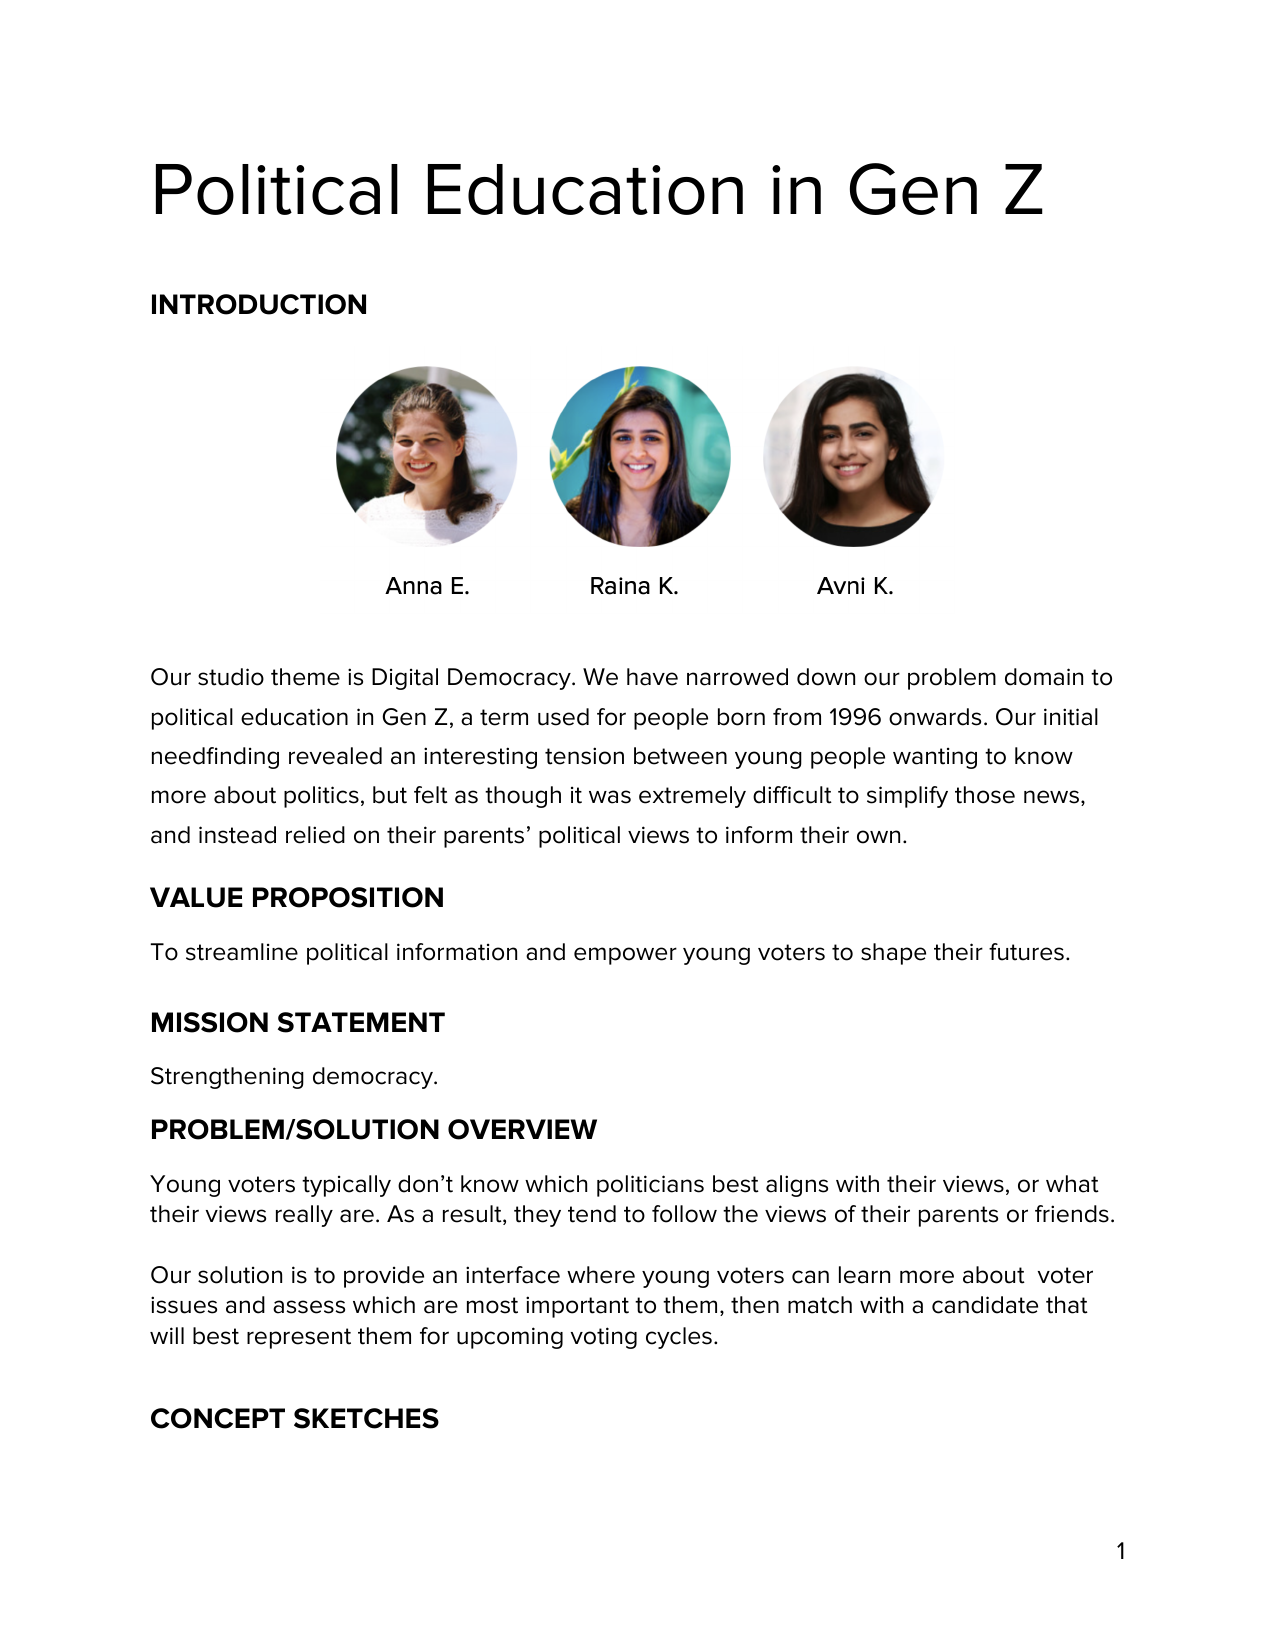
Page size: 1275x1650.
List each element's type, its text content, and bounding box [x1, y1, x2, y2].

subtitle VALUE PROPOSITION [150, 881, 1125, 916]
subtitle Young voters typically don’t know which politicians best aligns with their views, or what their views really are. As a result, they tend to follow the views of their parents or friends. [150, 1169, 1125, 1230]
subtitle PROBLEM/SOLUTION OVERVIEW [150, 1113, 1125, 1148]
subtitle CONCEPT SKETCHES [150, 1402, 1125, 1437]
subtitle MISSION STATEMENT [150, 1005, 1125, 1041]
title Political Education in Gen Z [150, 146, 1125, 237]
subtitle INTRODUCTION [150, 287, 1125, 323]
subtitle Our solution is to provide an interface where young voters can learn more about voter issues and assess which are most important to them, then match with a candidate that will best represent them for upcoming voting cycles. [150, 1261, 1125, 1352]
text To streamline political information and empower young voters to shape their futures. [150, 937, 1125, 967]
picture [319, 346, 955, 614]
text Strengthening democracy. [150, 1062, 1125, 1092]
